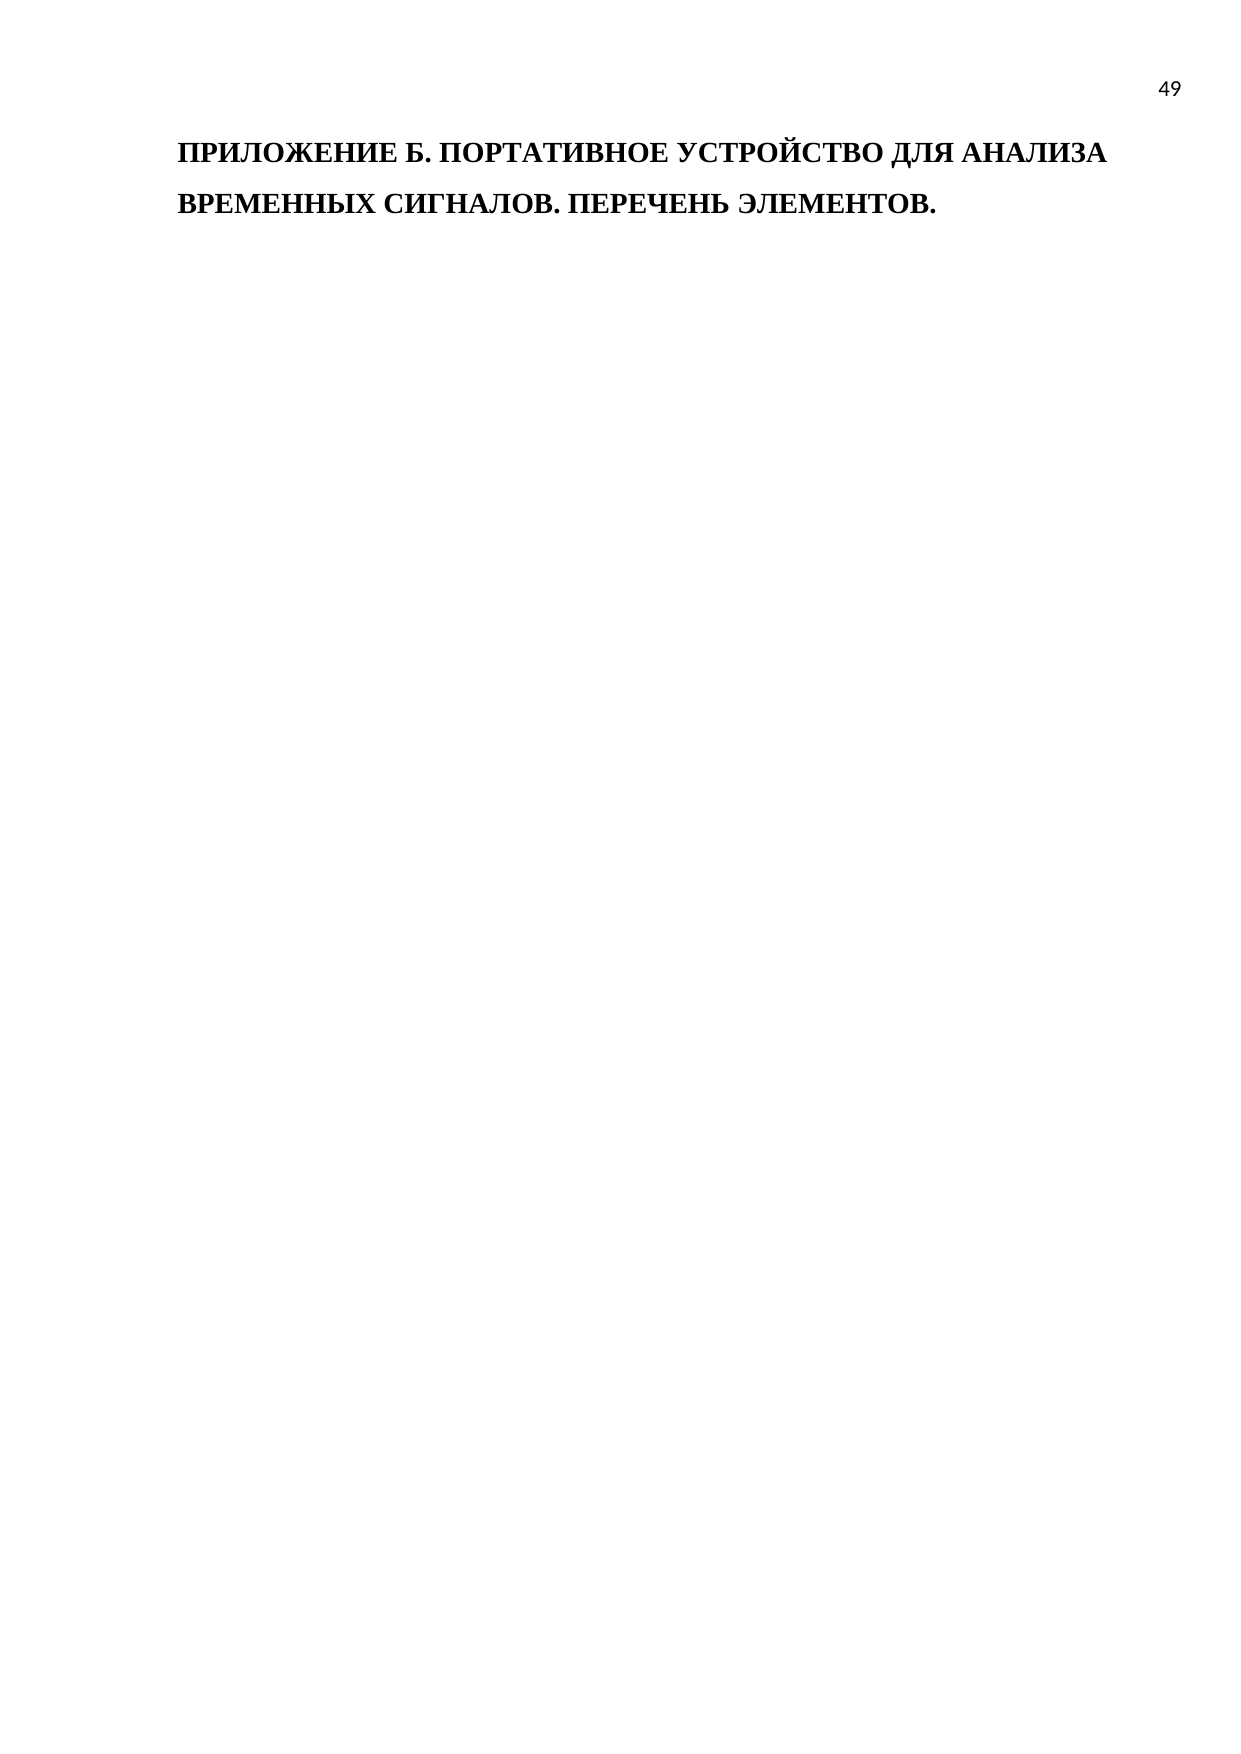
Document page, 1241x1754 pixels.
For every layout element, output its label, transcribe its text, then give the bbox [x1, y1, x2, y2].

text Приложение Б. Портативное устройство для анализа временных сигналов. Перечень элементов. [177, 135, 1181, 219]
